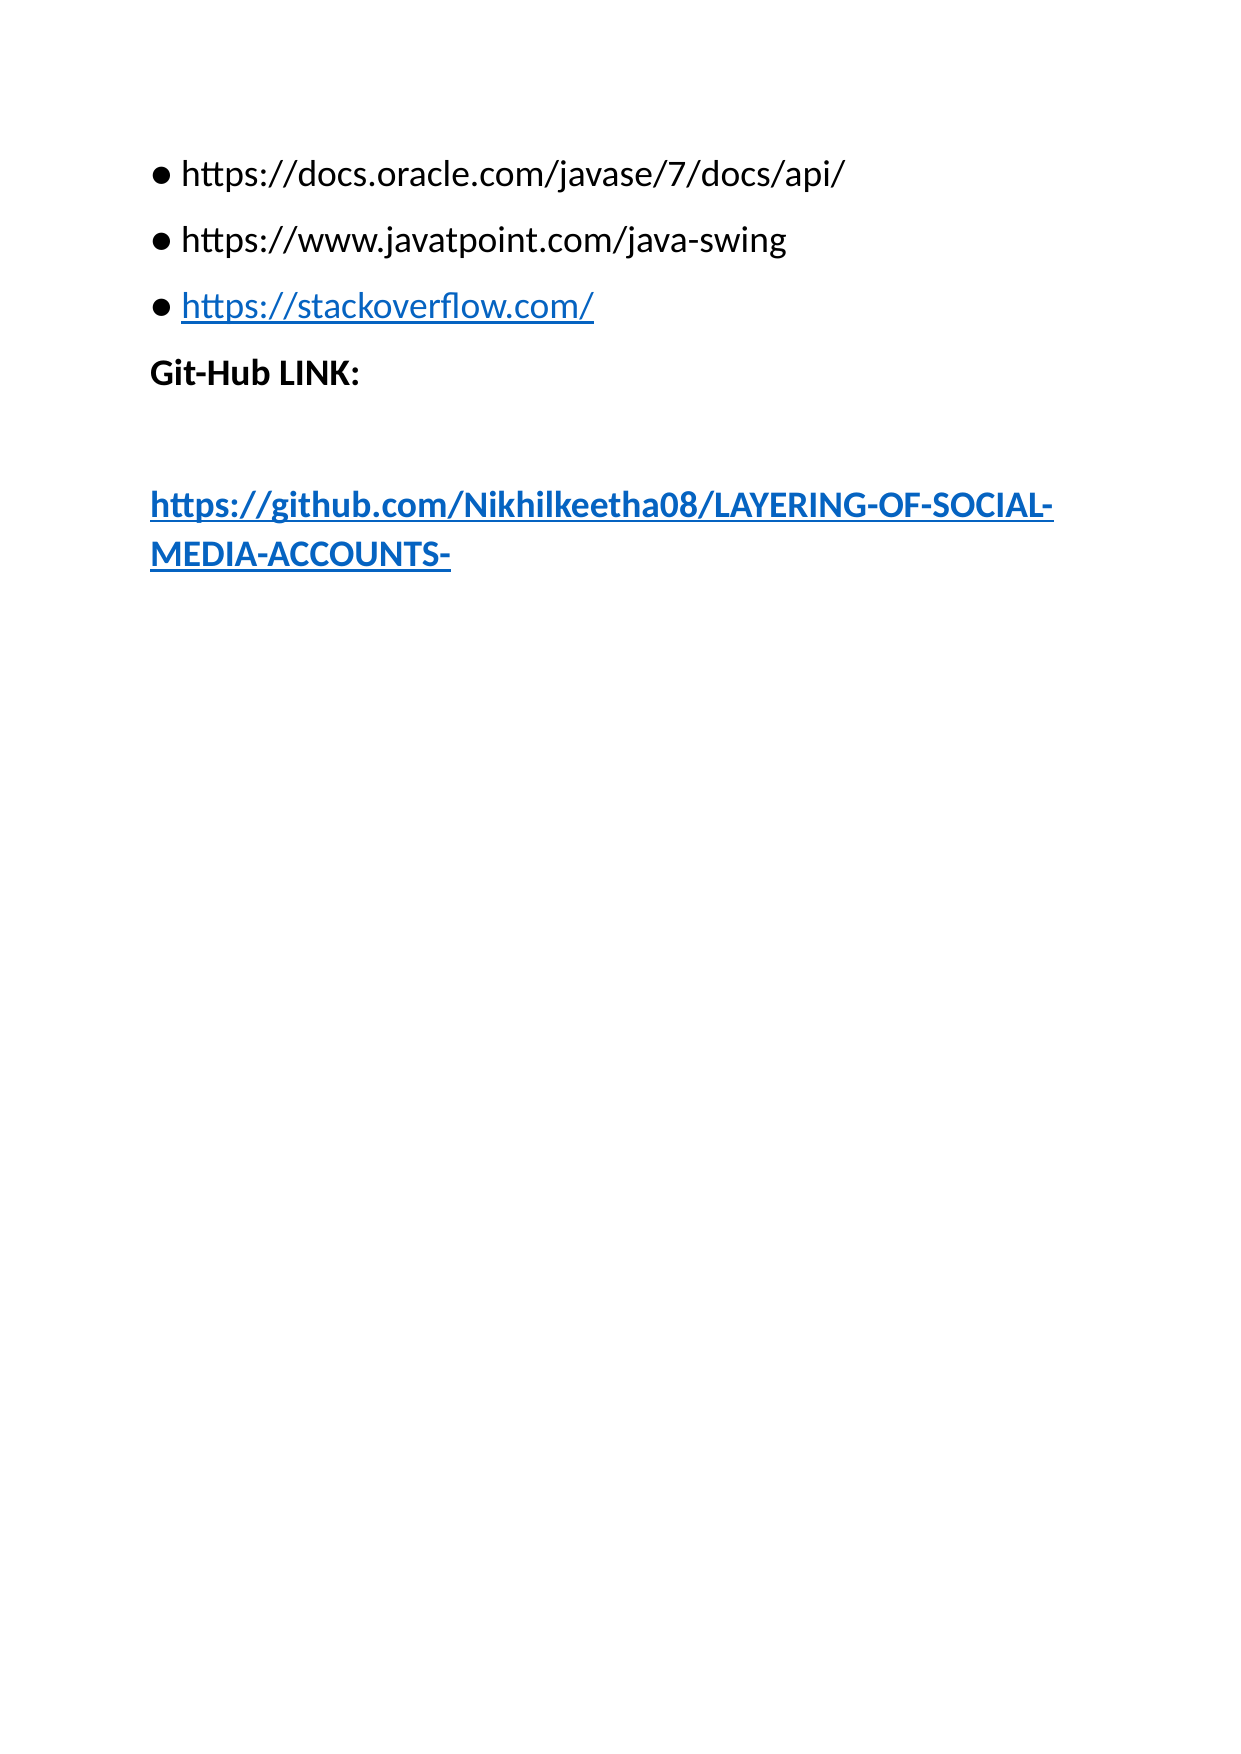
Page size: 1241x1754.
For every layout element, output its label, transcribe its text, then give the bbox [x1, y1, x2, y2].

text https://github.com/Nikhilkeetha08/LAYERING-OF-SOCIAL-MEDIA-ACCOUNTS- [150, 481, 1090, 576]
text Git-Hub LINK: [150, 348, 1090, 394]
text ● https://stackoverflow.com/ [150, 282, 1090, 328]
text ● https://docs.oracle.com/javase/7/docs/api/ [150, 150, 1090, 196]
text ● https://www.javatpoint.com/java-swing [150, 216, 1090, 262]
